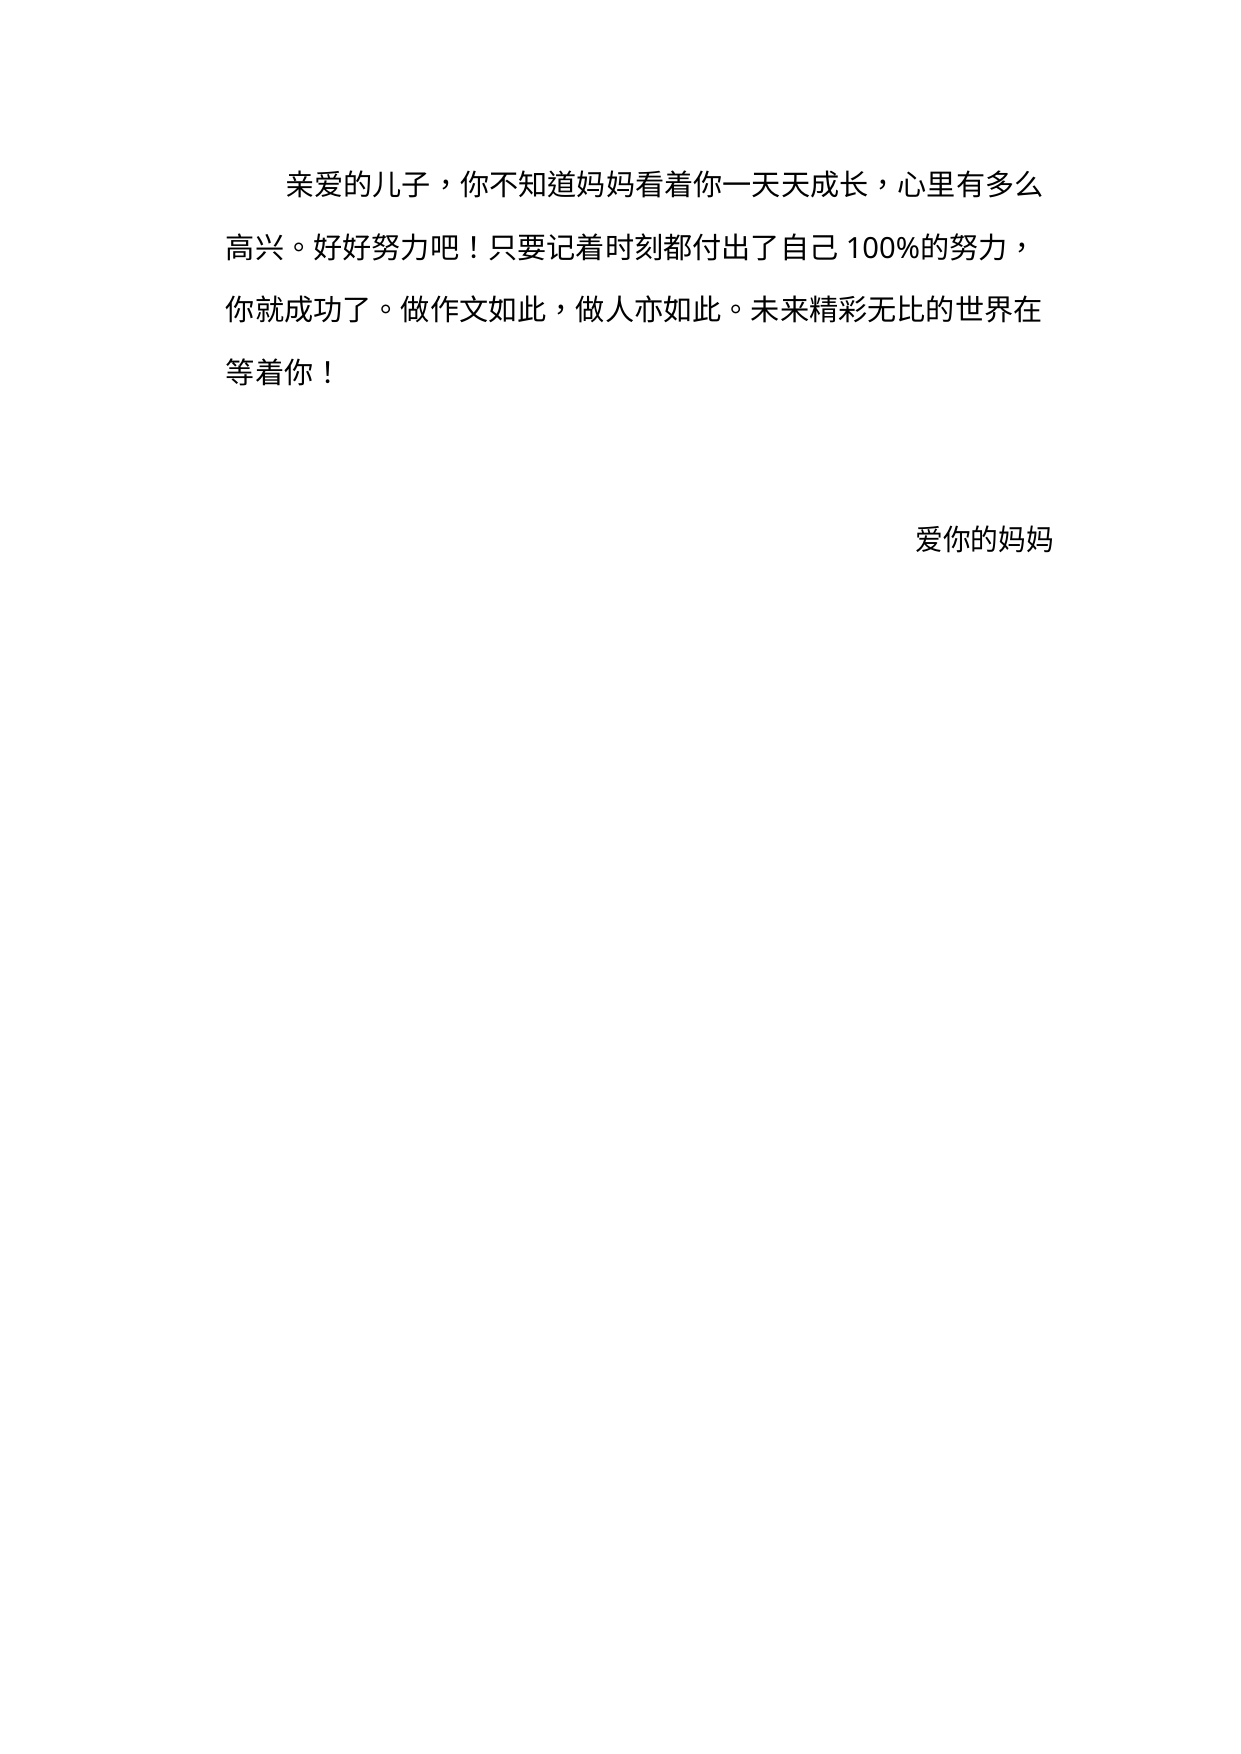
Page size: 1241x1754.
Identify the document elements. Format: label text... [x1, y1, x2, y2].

text 爱你的妈妈 [83, 519, 1053, 559]
text 亲爱的儿子，你不知道妈妈看着你一天天成长，心里有多么高兴。好好努力吧！只要记着时刻都付出了自己 100%的努力，你就成功了。做作文如此，做人亦如此。未来精彩无比的世界在等着你！ [226, 164, 1059, 392]
